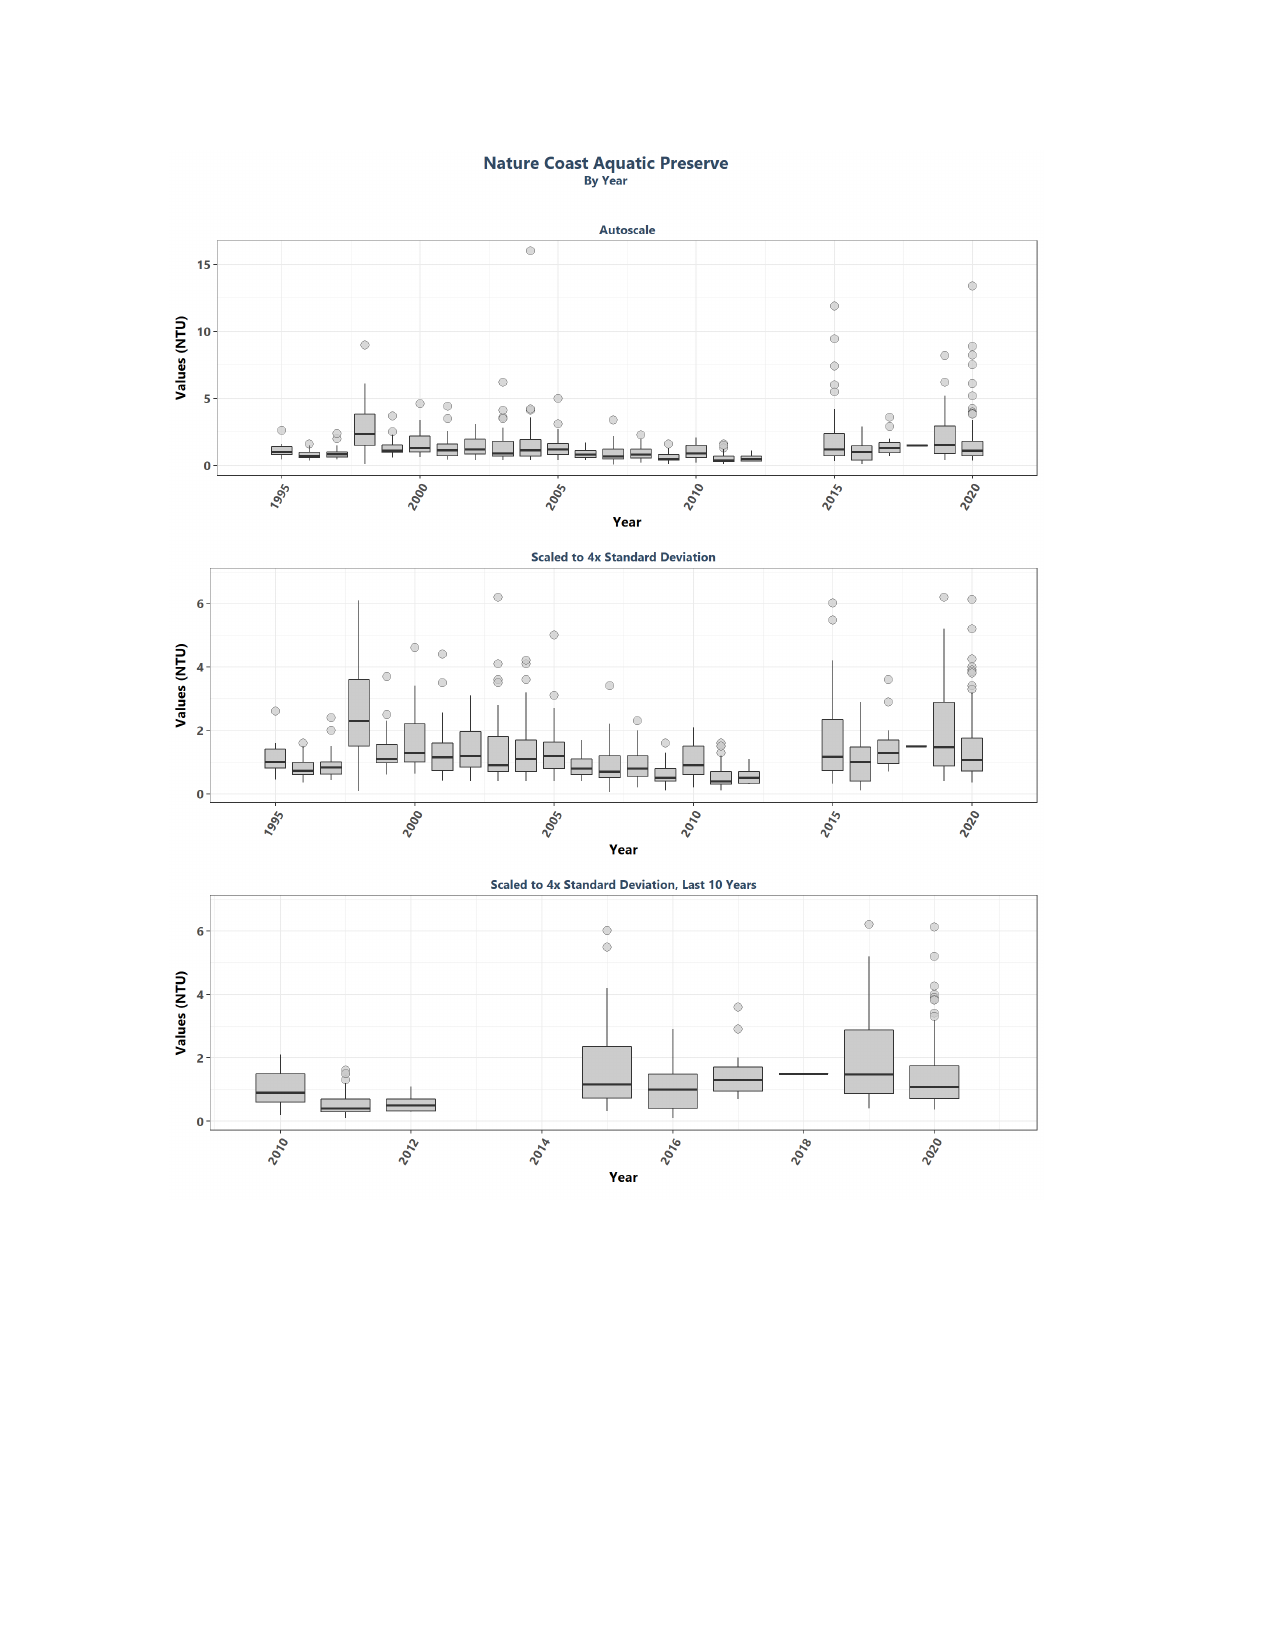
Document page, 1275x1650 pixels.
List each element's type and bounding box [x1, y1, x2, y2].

picture [168, 150, 1044, 1200]
